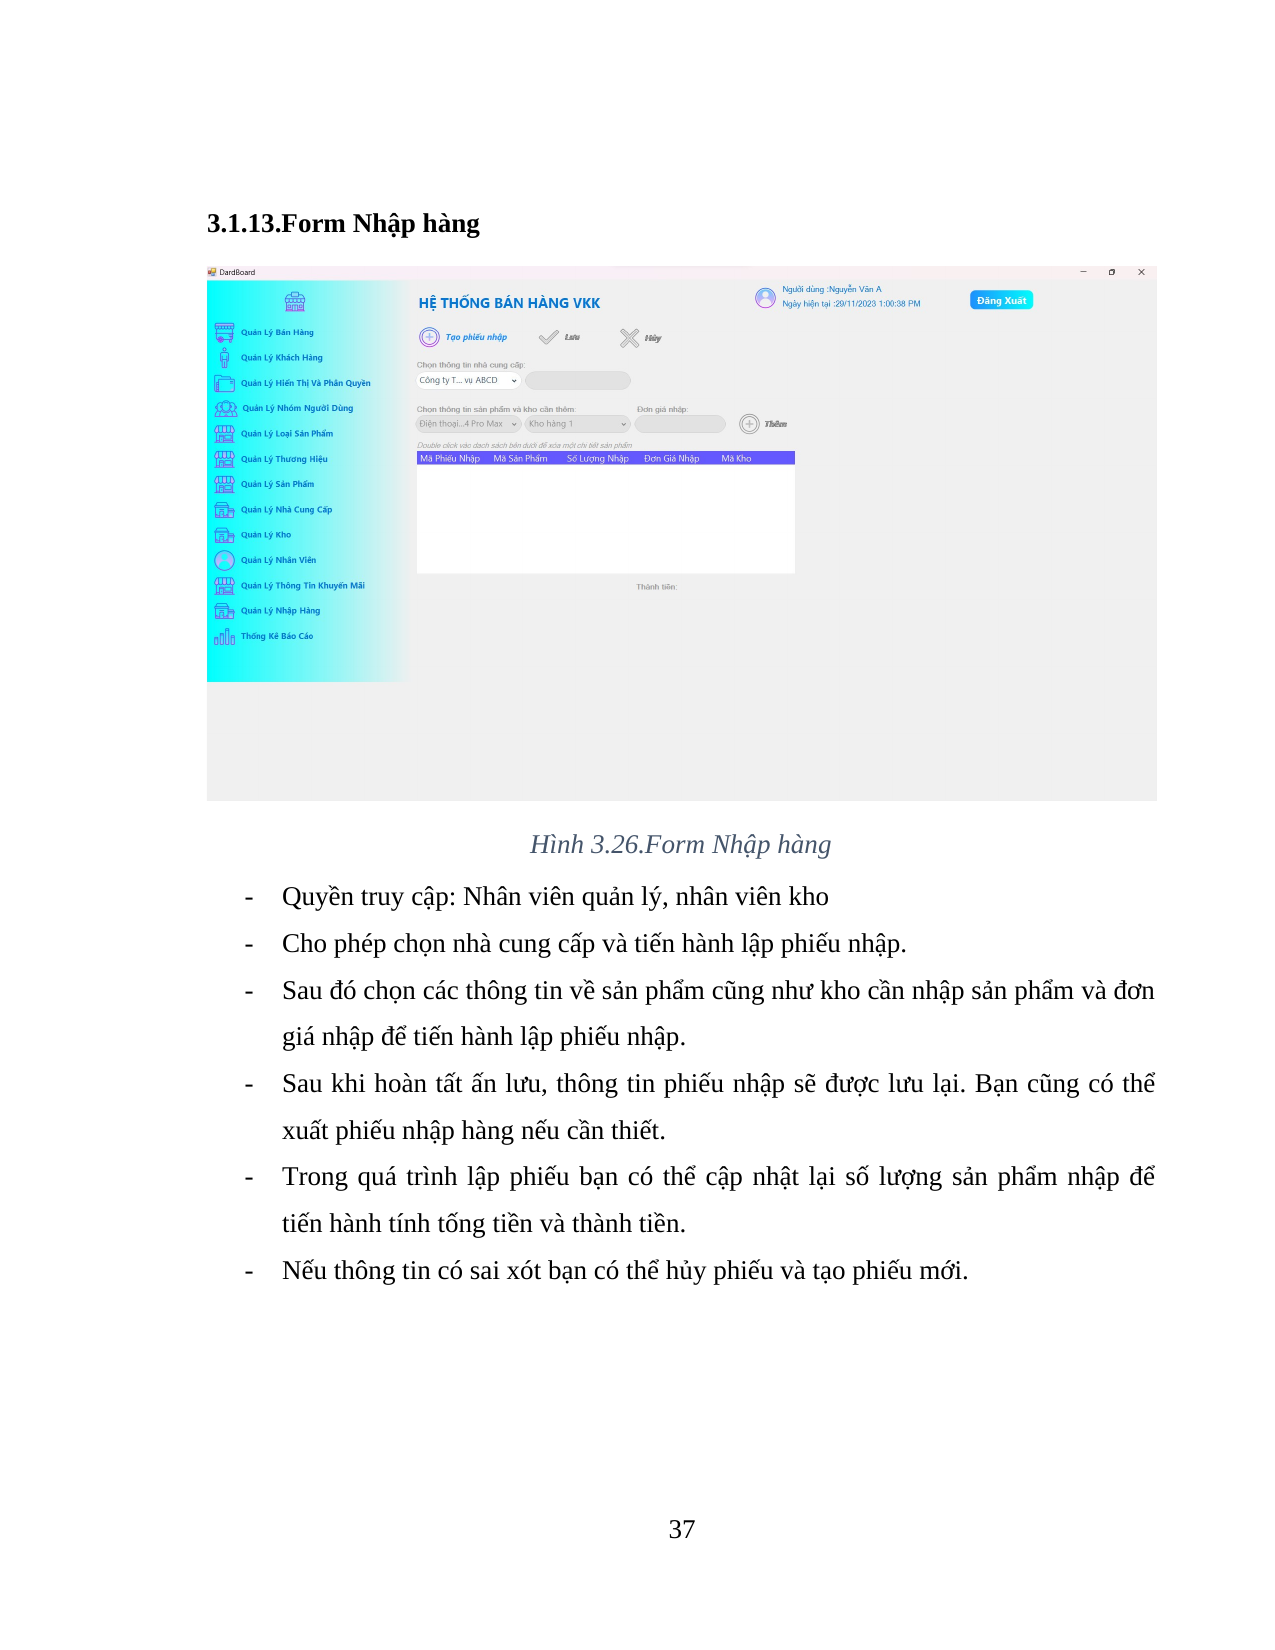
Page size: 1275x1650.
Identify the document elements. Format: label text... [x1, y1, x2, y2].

list Sau khi hoàn tất ấn lưu, thông tin phiếu nhập sẽ được lưu lại. Bạn cũng có thể xuất phiếu nhập hàng nếu cần thiết. [244, 1067, 1157, 1145]
list Cho phép chọn nhà cung cấp và tiến hành lập phiếu nhập. [244, 927, 1157, 958]
picture [206, 266, 1157, 801]
list Quyền truy cập: Nhân viên quản lý, nhân viên kho [244, 880, 1157, 912]
list Trong quá trình lập phiếu bạn có thể cập nhật lại số lượng sản phẩm nhập để tiến hành tính tống tiền và thành tiền. [244, 1160, 1157, 1238]
list Nếu thông tin có sai xót bạn có thể hủy phiếu và tạo phiếu mới. [244, 1254, 1157, 1285]
list Sau đó chọn các thông tin về sản phẩm cũng như kho cần nhập sản phẩm và đơn giá nhập để tiến hành lập phiếu nhập. [244, 974, 1157, 1052]
subtitle 3.1.13.Form Nhập hàng [207, 207, 1157, 238]
